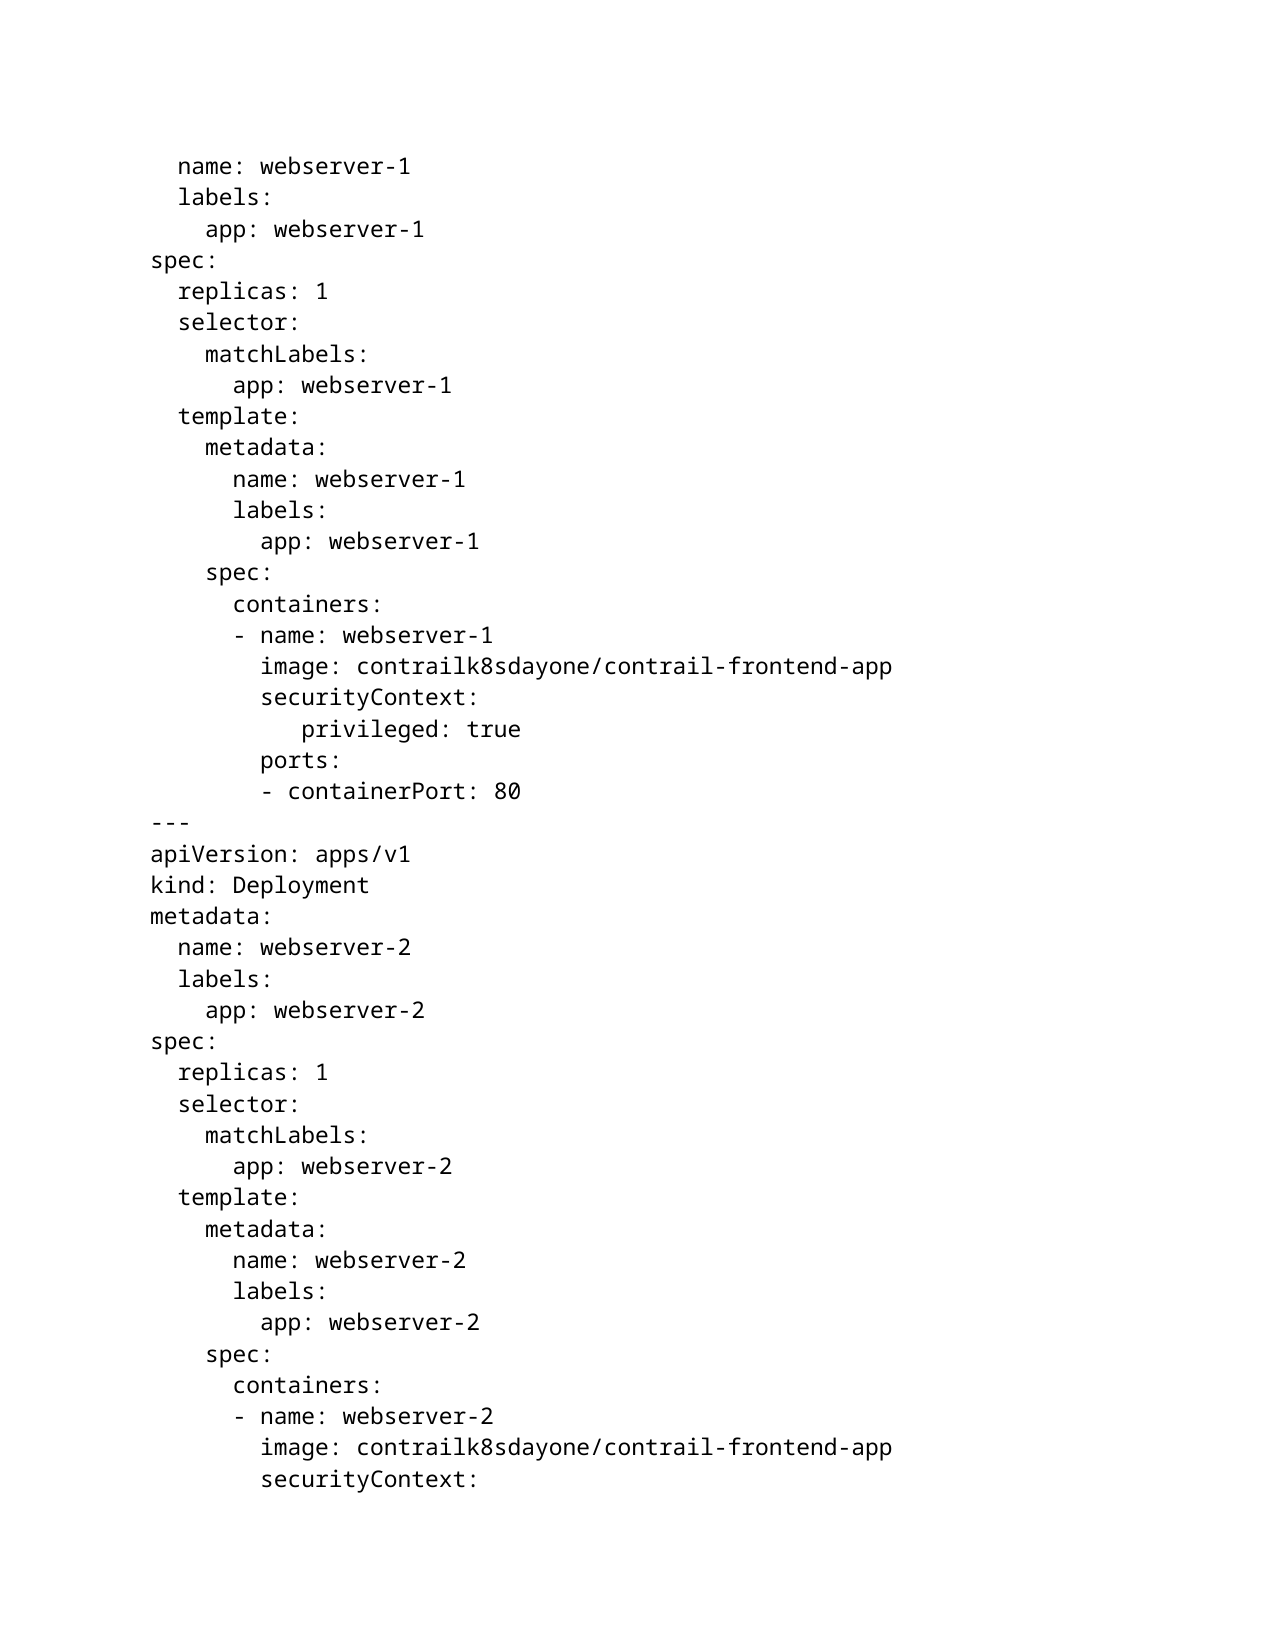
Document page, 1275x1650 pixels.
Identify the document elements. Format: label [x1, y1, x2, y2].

text [150, 150, 1125, 1494]
